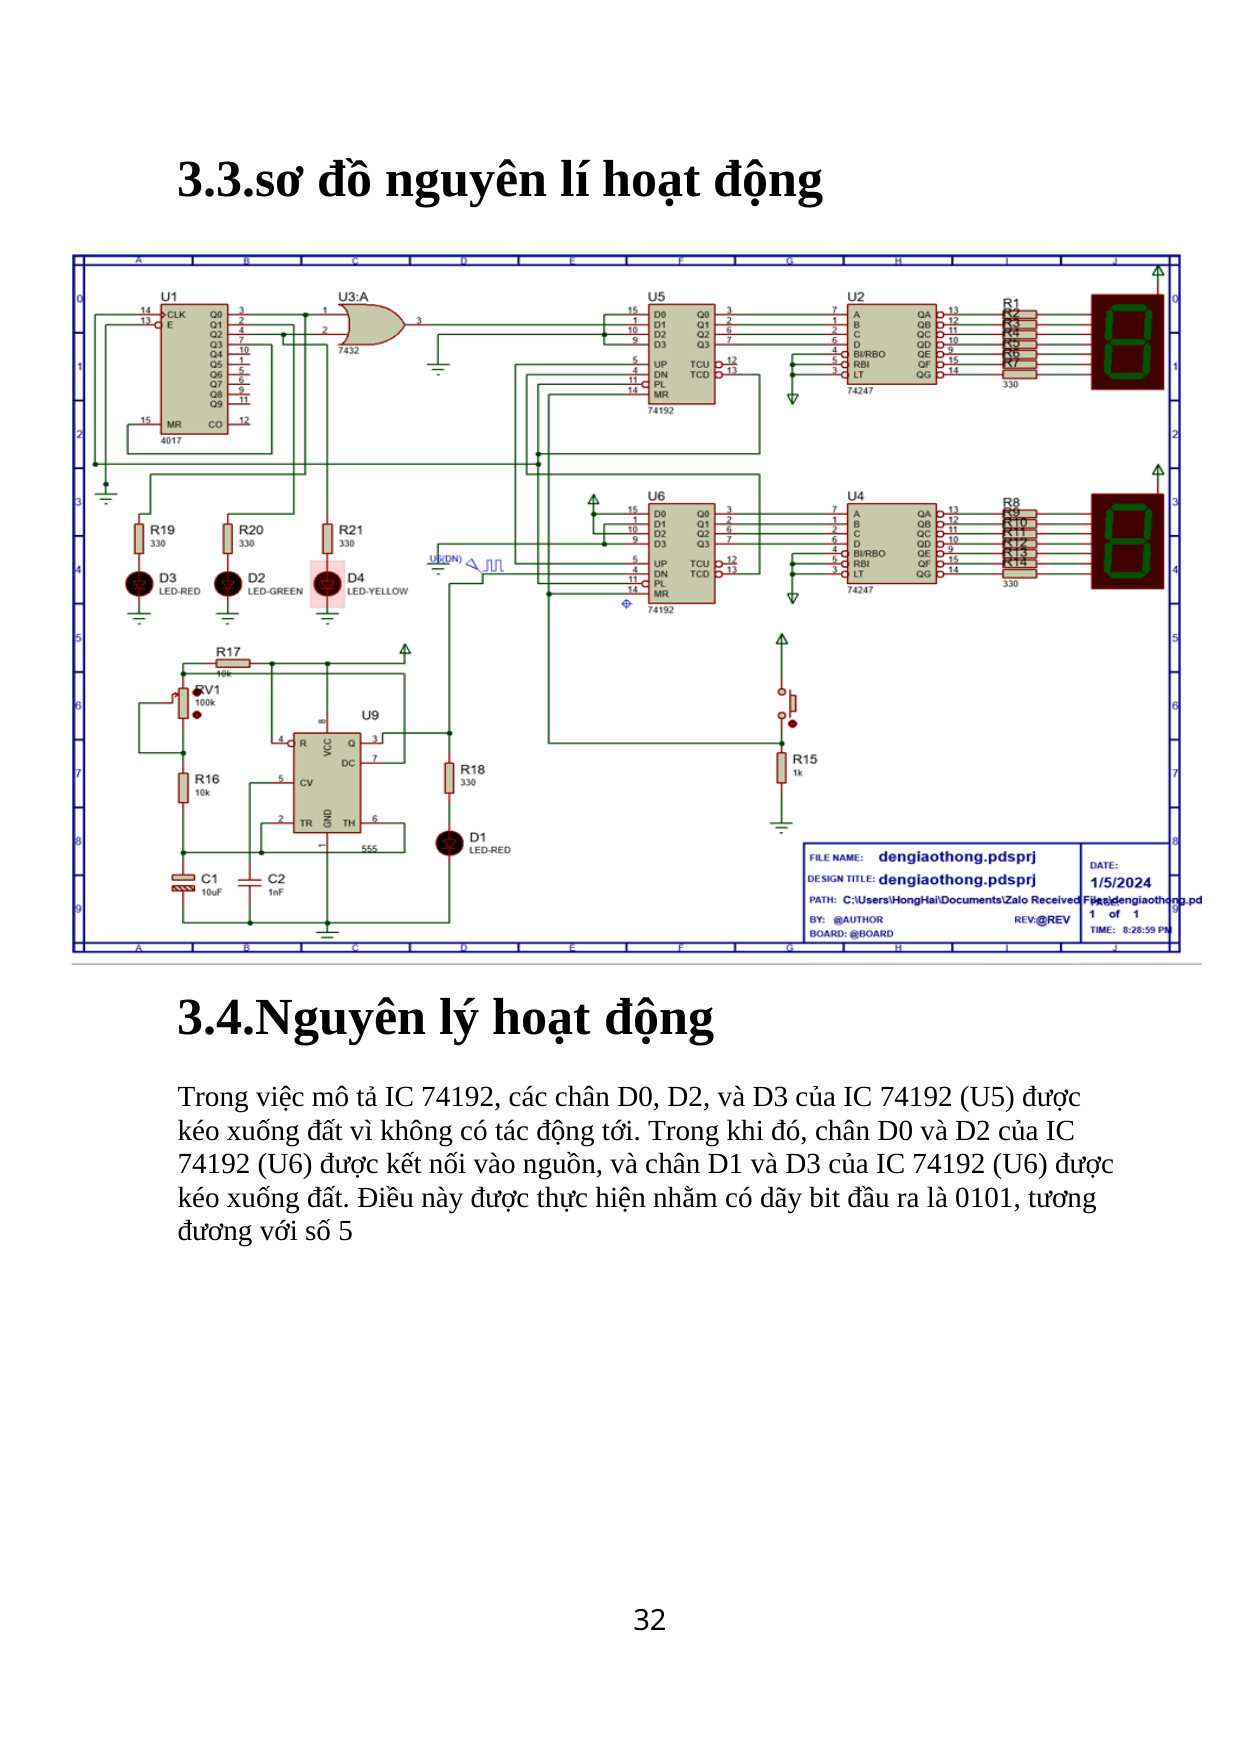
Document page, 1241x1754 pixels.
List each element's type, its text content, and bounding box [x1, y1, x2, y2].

subtitle 3.4.Nguyên lý hoạt động [177, 986, 1122, 1046]
subtitle 3.3.sơ đồ nguyên lí hoạt động [177, 148, 1122, 208]
picture [71, 252, 1202, 965]
text Trong việc mô tả IC 74192, các chân D0, D2, và D3 của IC 74192 (U5) được kéo xuống đất vì không có tác động tới. Trong khi đó, chân D0 và D2 của IC 74192 (U6) được kết nối vào nguồn, và chân D1 và D3 của IC 74192 (U6) được kéo xuống đất. Điều này được thực hiện nhằm có dãy bit đầu ra là 0101, tương đương với số 5 [177, 1079, 1122, 1247]
